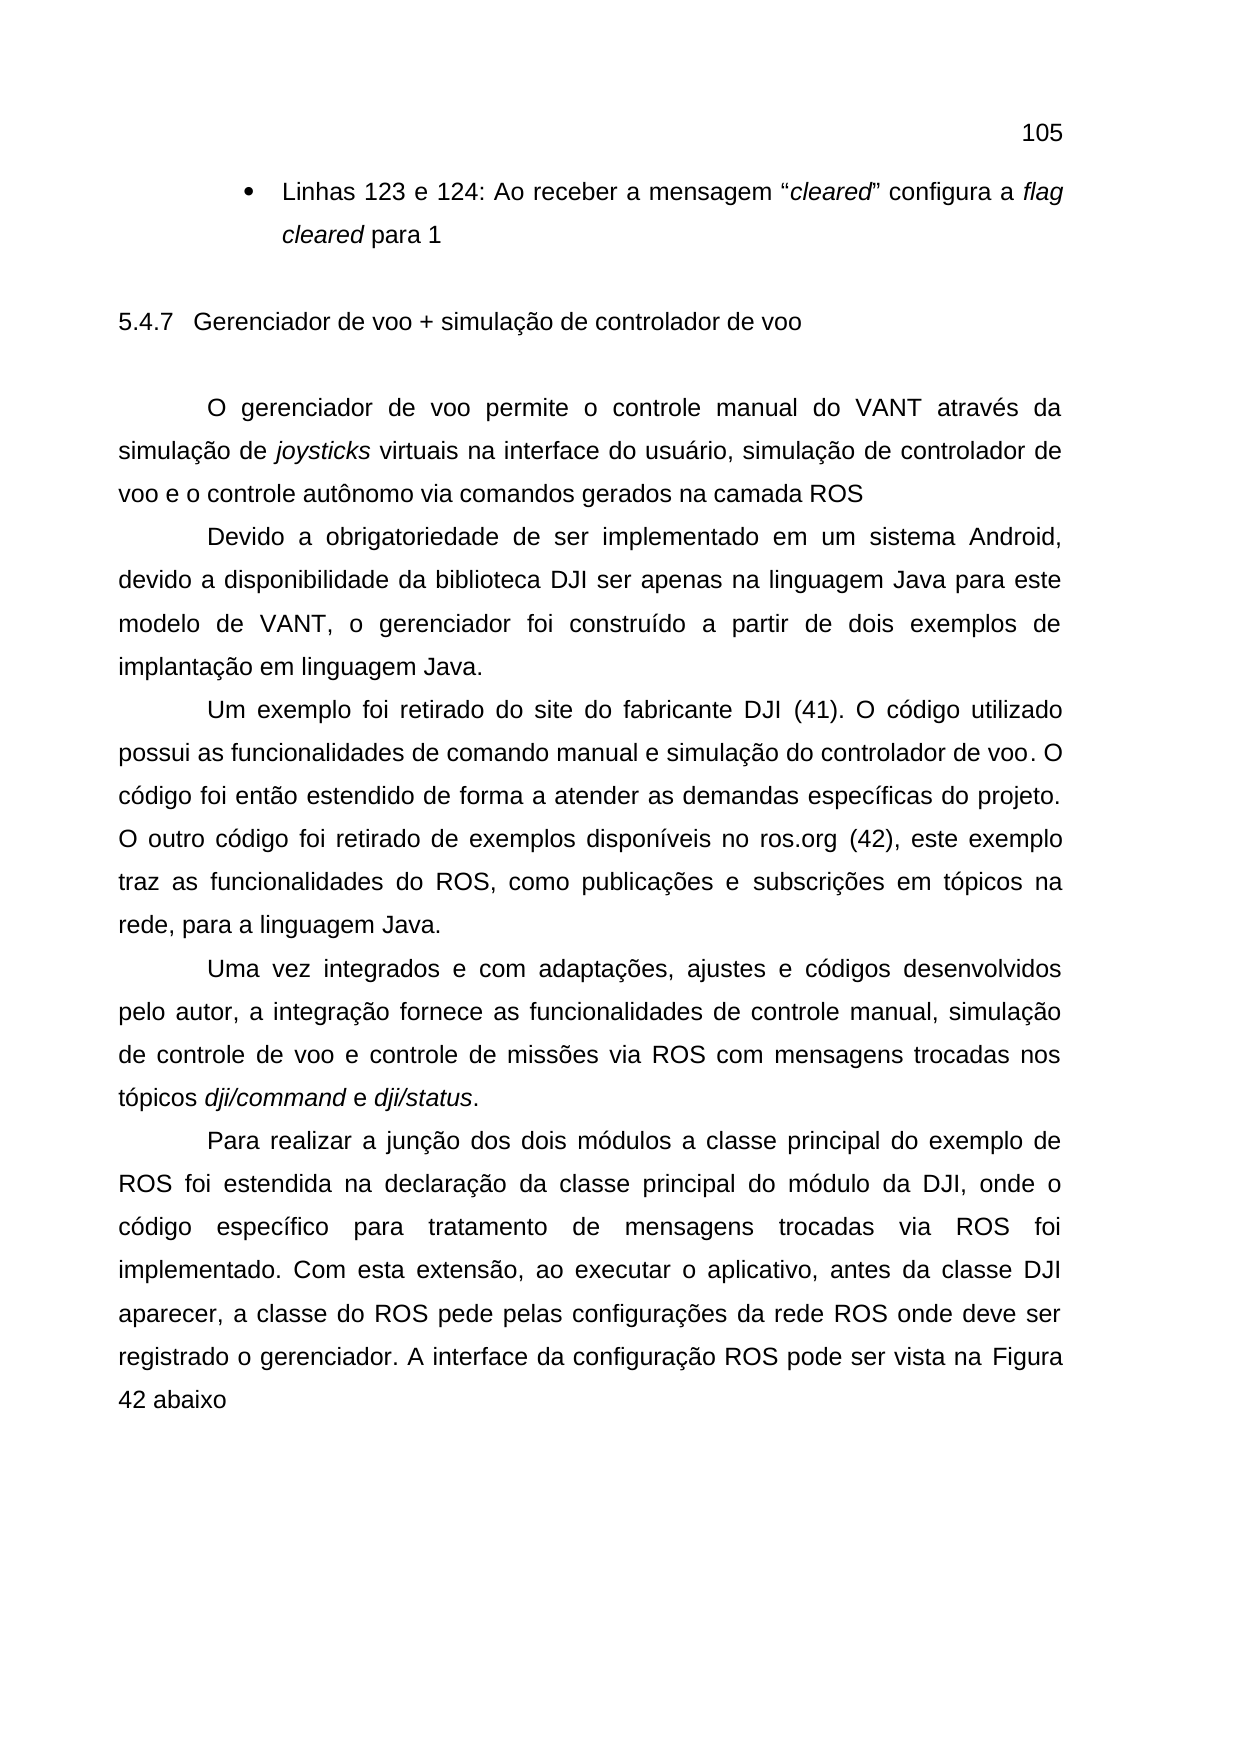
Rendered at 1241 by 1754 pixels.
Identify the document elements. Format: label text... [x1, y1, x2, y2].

text Devido a obrigatoriedade de ser implementado em um sistema Android, devido a disponibilidade da biblioteca DJI ser apenas na linguagem Java para este modelo de VANT, o gerenciador foi construído a partir de dois exemplos de implantação em linguagem Java. [118, 522, 1063, 680]
list Gerenciador de voo + simulação de controlador de voo [118, 307, 1063, 335]
list Linhas 123 e 124: Ao receber a mensagem “cleared” configura a flag cleared para 1 [244, 177, 1063, 249]
text Uma vez integrados e com adaptações, ajustes e códigos desenvolvidos pelo autor, a integração fornece as funcionalidades de controle manual, simulação de controle de voo e controle de missões via ROS com mensagens trocadas nos tópicos dji/command e dji/status. [118, 953, 1063, 1112]
text Um exemplo foi retirado do site do fabricante DJI . O código utilizado possui as funcionalidades de comando manual e simulação do controlador de voo. O código foi então estendido de forma a atender as demandas específicas do projeto. O outro código foi retirado de exemplos disponíveis no ros.org , este exemplo traz as funcionalidades do ROS, como publicações e subscrições em tópicos na rede, para a linguagem Java. [118, 695, 1063, 939]
text Para realizar a junção dos dois módulos a classe principal do exemplo de ROS foi estendida na declaração da classe principal do módulo da DJI, onde o código específico para tratamento de mensagens trocadas via ROS foi implementado. Com esta extensão, ao executar o aplicativo, antes da classe DJI aparecer, a classe do ROS pede pelas configurações da rede ROS onde deve ser registrado o gerenciador. A interface da configuração ROS pode ser vista na Figura 42 abaixo [118, 1126, 1063, 1413]
text O gerenciador de voo permite o controle manual do VANT através da simulação de joysticks virtuais na interface do usuário, simulação de controlador de voo e o controle autônomo via comandos gerados na camada ROS [118, 393, 1063, 508]
